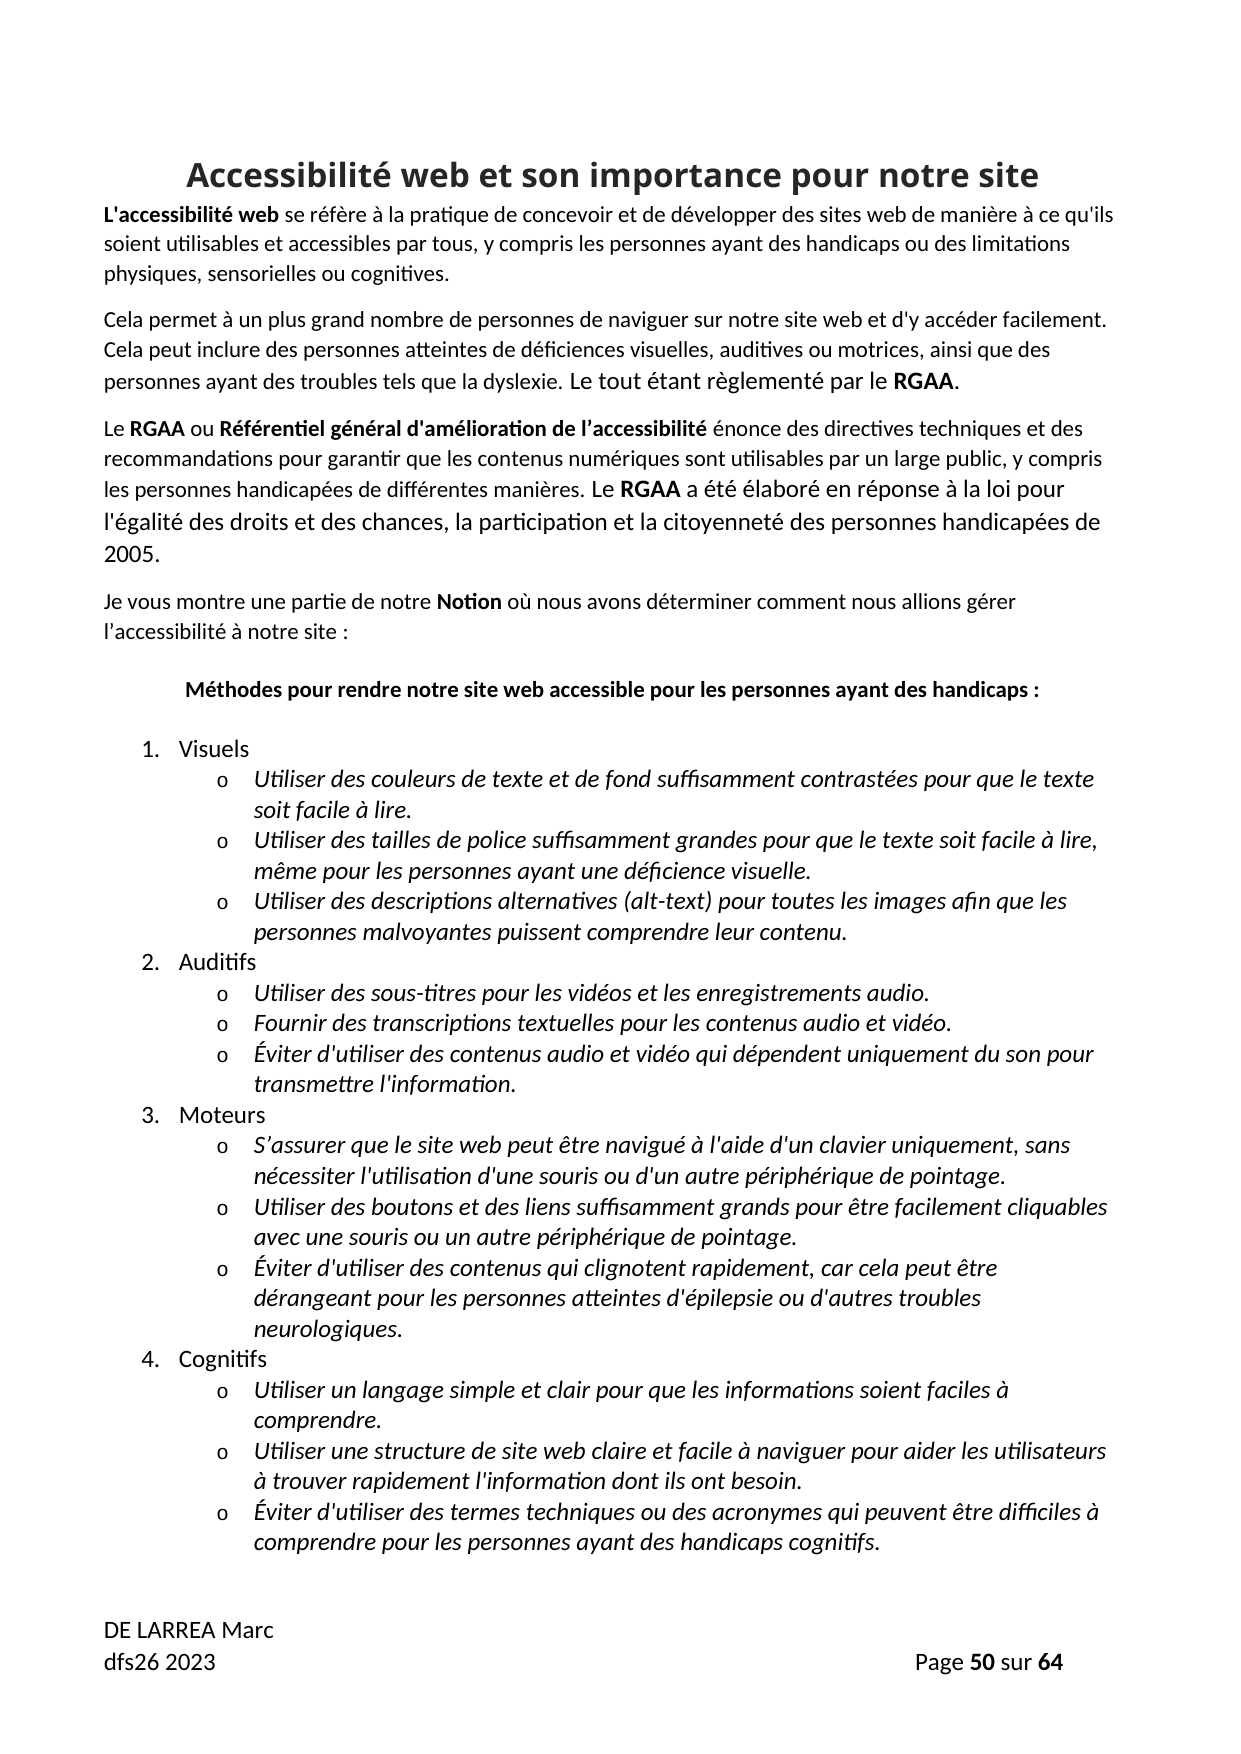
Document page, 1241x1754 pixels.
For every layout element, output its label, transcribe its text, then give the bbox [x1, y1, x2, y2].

list Visuels [141, 733, 1122, 763]
text Cela permet à un plus grand nombre de personnes de naviguer sur notre site web et d'y accéder facilement. Cela peut inclure des personnes atteintes de déficiences visuelles, auditives ou motrices, ainsi que des personnes ayant des troubles tels que la dyslexie. Le tout étant règlementé par le RGAA. [103, 306, 1122, 396]
text Le RGAA ou Référentiel général d'amélioration de l’accessibilité énonce des directives techniques et des recommandations pour garantir que les contenus numériques sont utilisables par un large public, y compris les personnes handicapées de différentes manières. Le RGAA a été élaboré en réponse à la loi pour l'égalité des droits et des chances, la participation et la citoyenneté des personnes handicapées de 2005. [103, 414, 1122, 569]
text Méthodes pour rendre notre site web accessible pour les personnes ayant des handicaps : [103, 676, 1122, 704]
list Utiliser des couleurs de texte et de fond suffisamment contrastées pour que le texte soit facile à lire. [216, 763, 1122, 824]
list Utiliser des tailles de police suffisamment grandes pour que le texte soit facile à lire, même pour les personnes ayant une déficience visuelle. [216, 824, 1122, 885]
list Utiliser un langage simple et clair pour que les informations soient faciles à comprendre. [216, 1374, 1122, 1435]
subtitle Accessibilité web et son importance pour notre site [103, 152, 1122, 197]
list Utiliser des descriptions alternatives (alt-text) pour toutes les images afin que les personnes malvoyantes puissent comprendre leur contenu. [216, 885, 1122, 946]
list Éviter d'utiliser des contenus qui clignotent rapidement, car cela peut être dérangeant pour les personnes atteintes d'épilepsie ou d'autres troubles neurologiques. [216, 1252, 1122, 1343]
text Je vous montre une partie de notre Notion où nous avons déterminer comment nous allions gérer l’accessibilité à notre site : [103, 587, 1122, 645]
list Utiliser des sous-titres pour les vidéos et les enregistrements audio. [216, 977, 1122, 1007]
list Éviter d'utiliser des termes techniques ou des acronymes qui peuvent être difficiles à comprendre pour les personnes ayant des handicaps cognitifs. [216, 1496, 1122, 1557]
list Utiliser une structure de site web claire et facile à naviguer pour aider les utilisateurs à trouver rapidement l'information dont ils ont besoin. [216, 1435, 1122, 1496]
list Cognitifs [141, 1343, 1122, 1374]
list Auditifs [141, 946, 1122, 977]
list Fournir des transcriptions textuelles pour les contenus audio et vidéo. [216, 1007, 1122, 1038]
list Éviter d'utiliser des contenus audio et vidéo qui dépendent uniquement du son pour transmettre l'information. [216, 1038, 1122, 1099]
list Utiliser des boutons et des liens suffisamment grands pour être facilement cliquables avec une souris ou un autre périphérique de pointage. [216, 1191, 1122, 1252]
text L'accessibilité web se réfère à la pratique de concevoir et de développer des sites web de manière à ce qu'ils soient utilisables et accessibles par tous, y compris les personnes ayant des handicaps ou des limitations physiques, sensorielles ou cognitives. [103, 200, 1122, 287]
list S’assurer que le site web peut être navigué à l'aide d'un clavier uniquement, sans nécessiter l'utilisation d'une souris ou d'un autre périphérique de pointage. [216, 1129, 1122, 1191]
list Moteurs [141, 1099, 1122, 1129]
